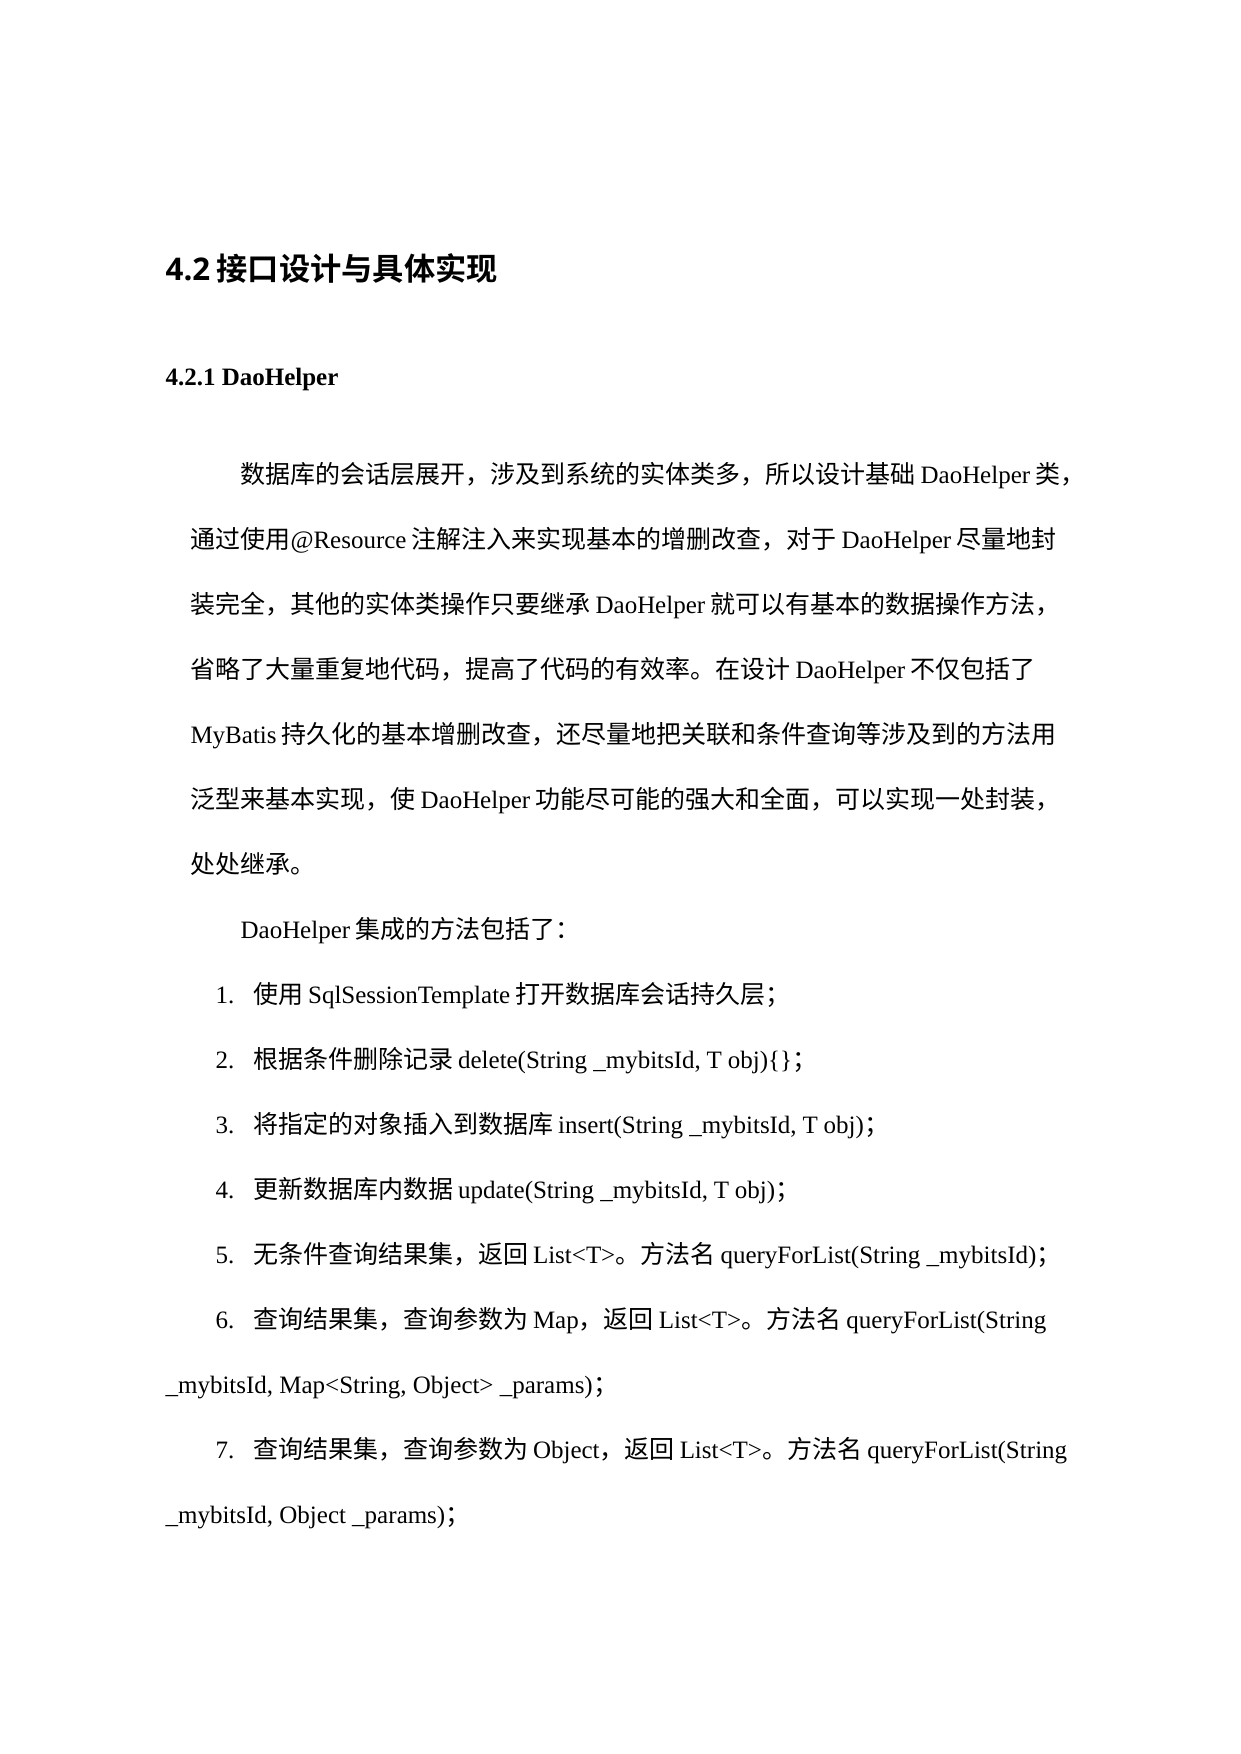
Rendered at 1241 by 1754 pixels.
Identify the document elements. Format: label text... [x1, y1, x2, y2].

subtitle 4.2接口设计与具体实现 [165, 235, 1104, 300]
list 将指定的对象插入到数据库insert(String _mybitsId, T obj)； [165, 1091, 1104, 1156]
text DaoHelper集成的方法包括了： [190, 896, 1079, 961]
list 查询结果集，查询参数为Object，返回List<T>。方法名queryForList(String _mybitsId, Object _params)； [165, 1416, 1104, 1546]
list 根据条件删除记录delete(String _mybitsId, T obj){}； [165, 1026, 1104, 1091]
subtitle 4.2.1 DaoHelper [165, 360, 1104, 392]
text 数据库的会话层展开，涉及到系统的实体类多，所以设计基础DaoHelper类，通过使用@Resource注解注入来实现基本的增删改查，对于DaoHelper尽量地封装完全，其他的实体类操作只要继承DaoHelper就可以有基本的数据操作方法，省略了大量重复地代码，提高了代码的有效率。在设计DaoHelper不仅包括了MyBatis持久化的基本增删改查，还尽量地把关联和条件查询等涉及到的方法用泛型来基本实现，使DaoHelper功能尽可能的强大和全面，可以实现一处封装，处处继承。 [190, 441, 1079, 896]
list 使用SqlSessionTemplate打开数据库会话持久层； [165, 961, 1104, 1026]
list 更新数据库内数据update(String _mybitsId, T obj)； [165, 1156, 1104, 1221]
list 查询结果集，查询参数为Map，返回List<T>。方法名queryForList(String _mybitsId, Map<String, Object> _params)； [165, 1286, 1104, 1416]
list 无条件查询结果集，返回List<T>。方法名queryForList(String _mybitsId)； [165, 1221, 1104, 1286]
